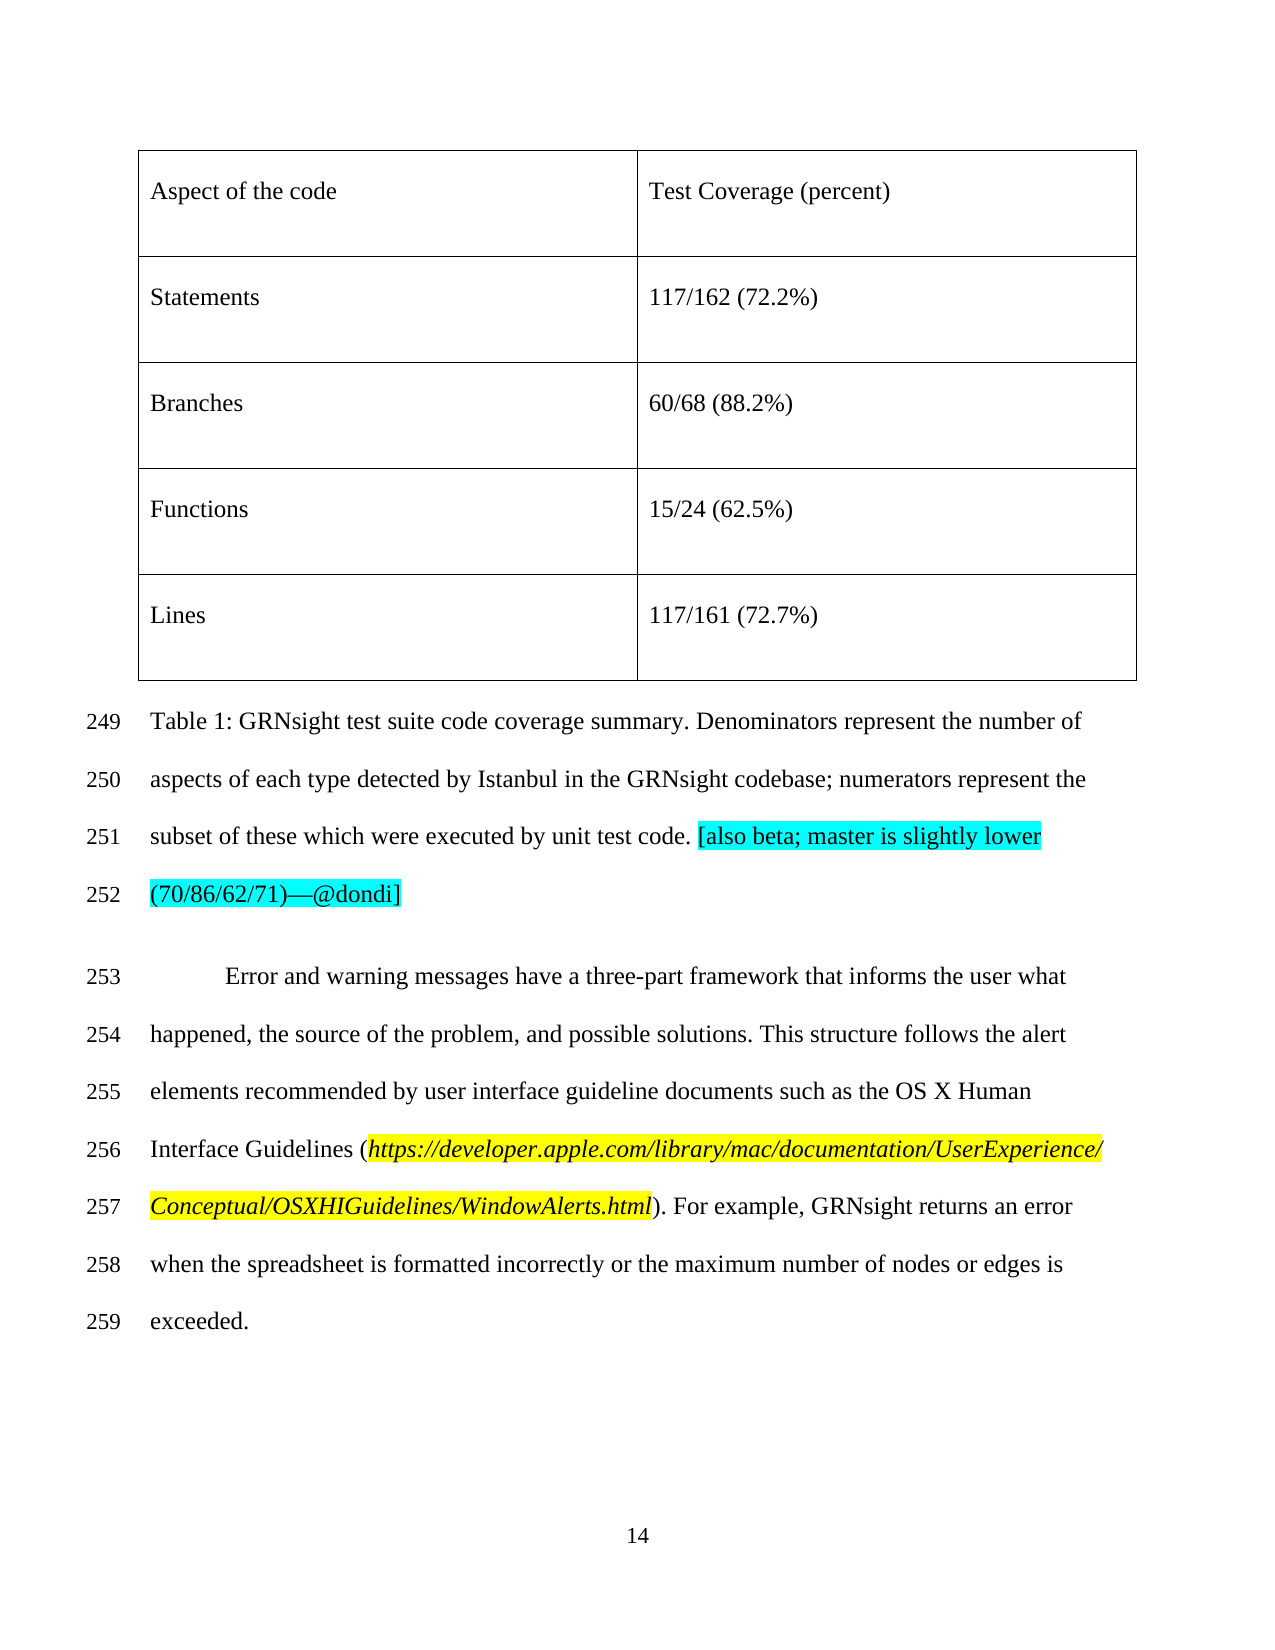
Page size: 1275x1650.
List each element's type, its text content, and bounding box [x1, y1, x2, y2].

text Error and warning messages have a three-part framework that informs the user what happened, the source of the problem, and possible solutions. This structure follows the alert elements recommended by user interface guideline documents such as the OS X Human Interface Guidelines (https://developer.apple.com/library/mac/documentation/UserExperience/Conceptual/OSXHIGuidelines/WindowAlerts.html). For example, GRNsight returns an error when the spreadsheet is formatted incorrectly or the maximum number of nodes or edges is exceeded. [150, 961, 1125, 1335]
table_cell 117/161 (72.7%) [638, 575, 1136, 680]
text Table 1: GRNsight test suite code coverage summary. Denominators represent the number of aspects of each type detected by Istanbul in the GRNsight codebase; numerators represent the subset of these which were executed by unit test code. [also beta; master is slightly lower (70/86/62/71)—@dondi] [150, 706, 1125, 907]
table_cell Lines [139, 575, 637, 680]
table_cell Statements [139, 257, 637, 362]
table_header Test Coverage (percent) [638, 151, 1136, 256]
table_cell 117/162 (72.2%) [638, 257, 1136, 362]
table_cell 15/24 (62.5%) [638, 469, 1136, 574]
table_header Aspect of the code [139, 151, 637, 256]
table_cell Functions [139, 469, 637, 574]
table_cell 60/68 (88.2%) [638, 363, 1136, 468]
table_cell Branches [139, 363, 637, 468]
